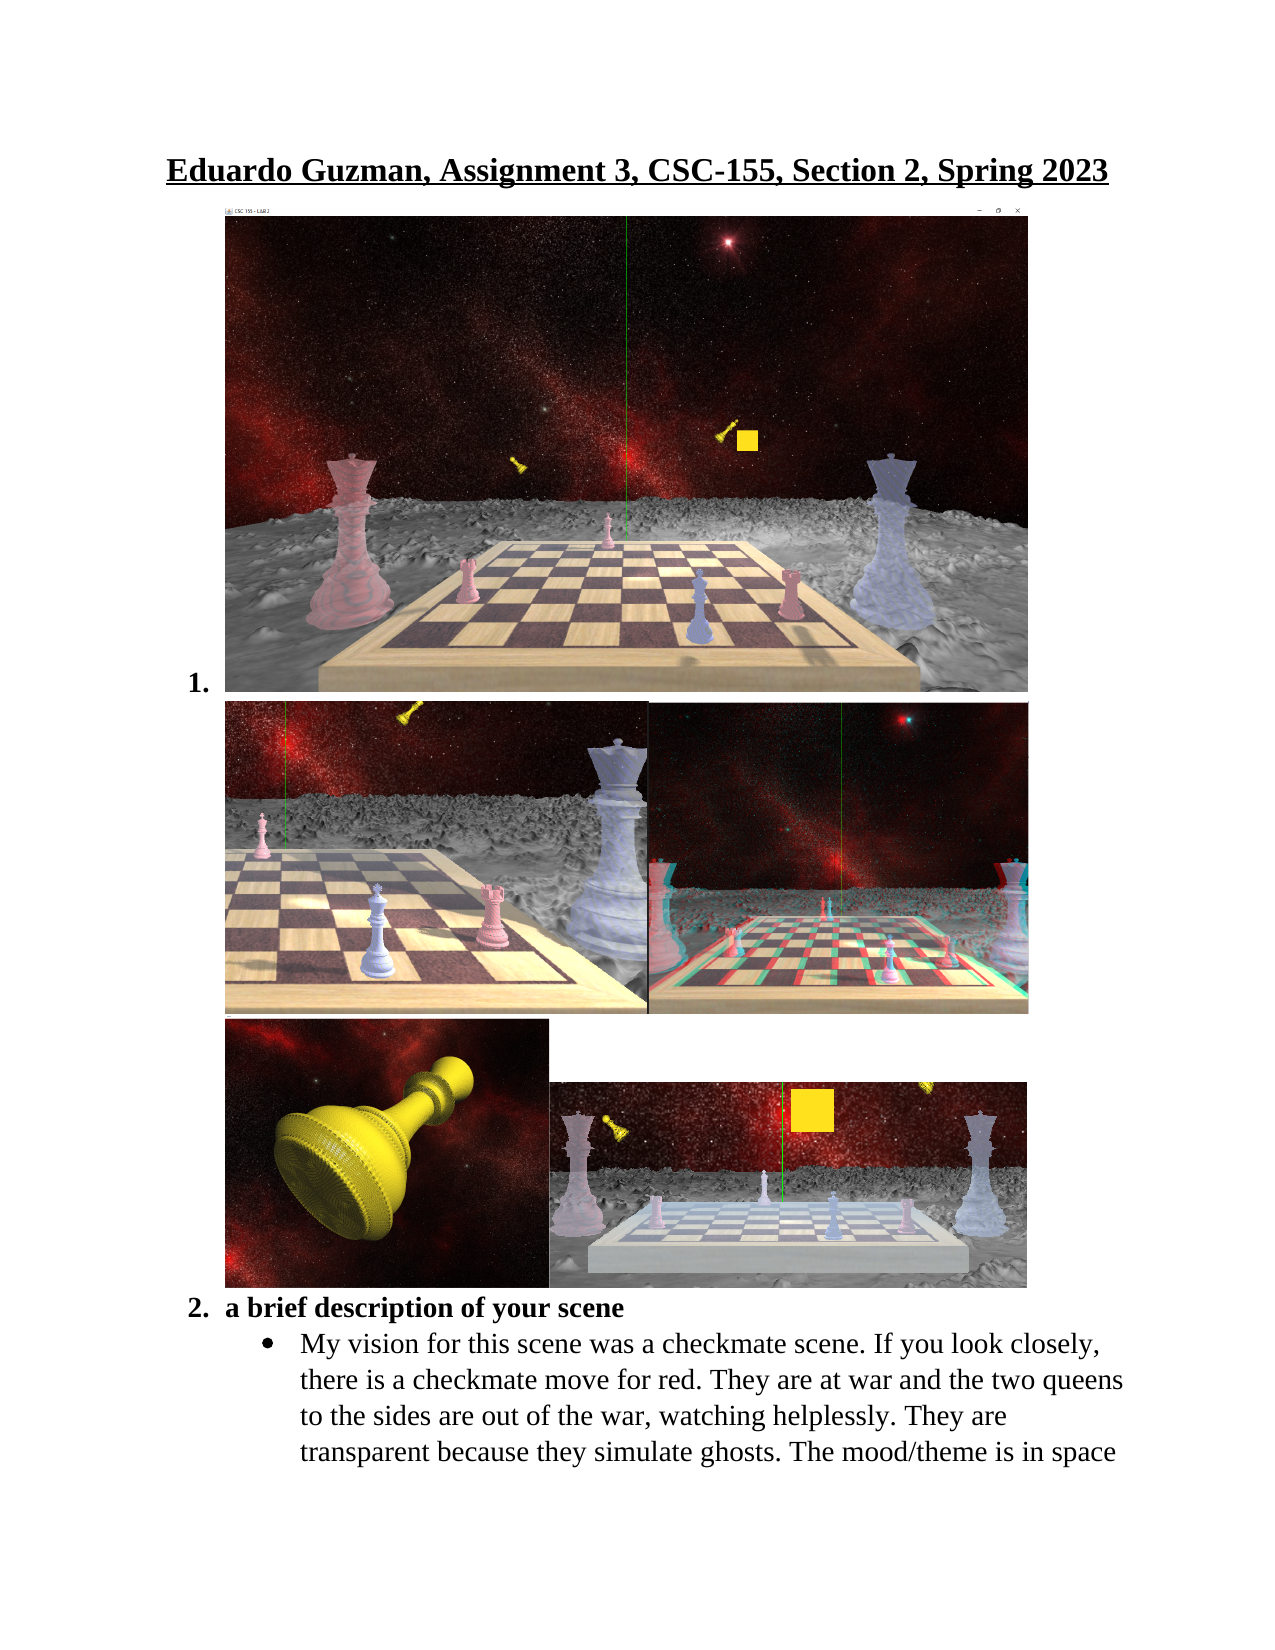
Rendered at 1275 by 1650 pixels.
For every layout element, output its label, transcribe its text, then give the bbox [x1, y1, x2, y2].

picture [225, 1016, 1027, 1288]
list a brief description of your scene [187, 1290, 1125, 1323]
picture [225, 701, 1029, 1014]
text Eduardo Guzman, Assignment 3, CSC-155, Section 2, Spring 2023 [150, 150, 1125, 188]
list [262, 1326, 1125, 1468]
picture [225, 208, 1028, 692]
